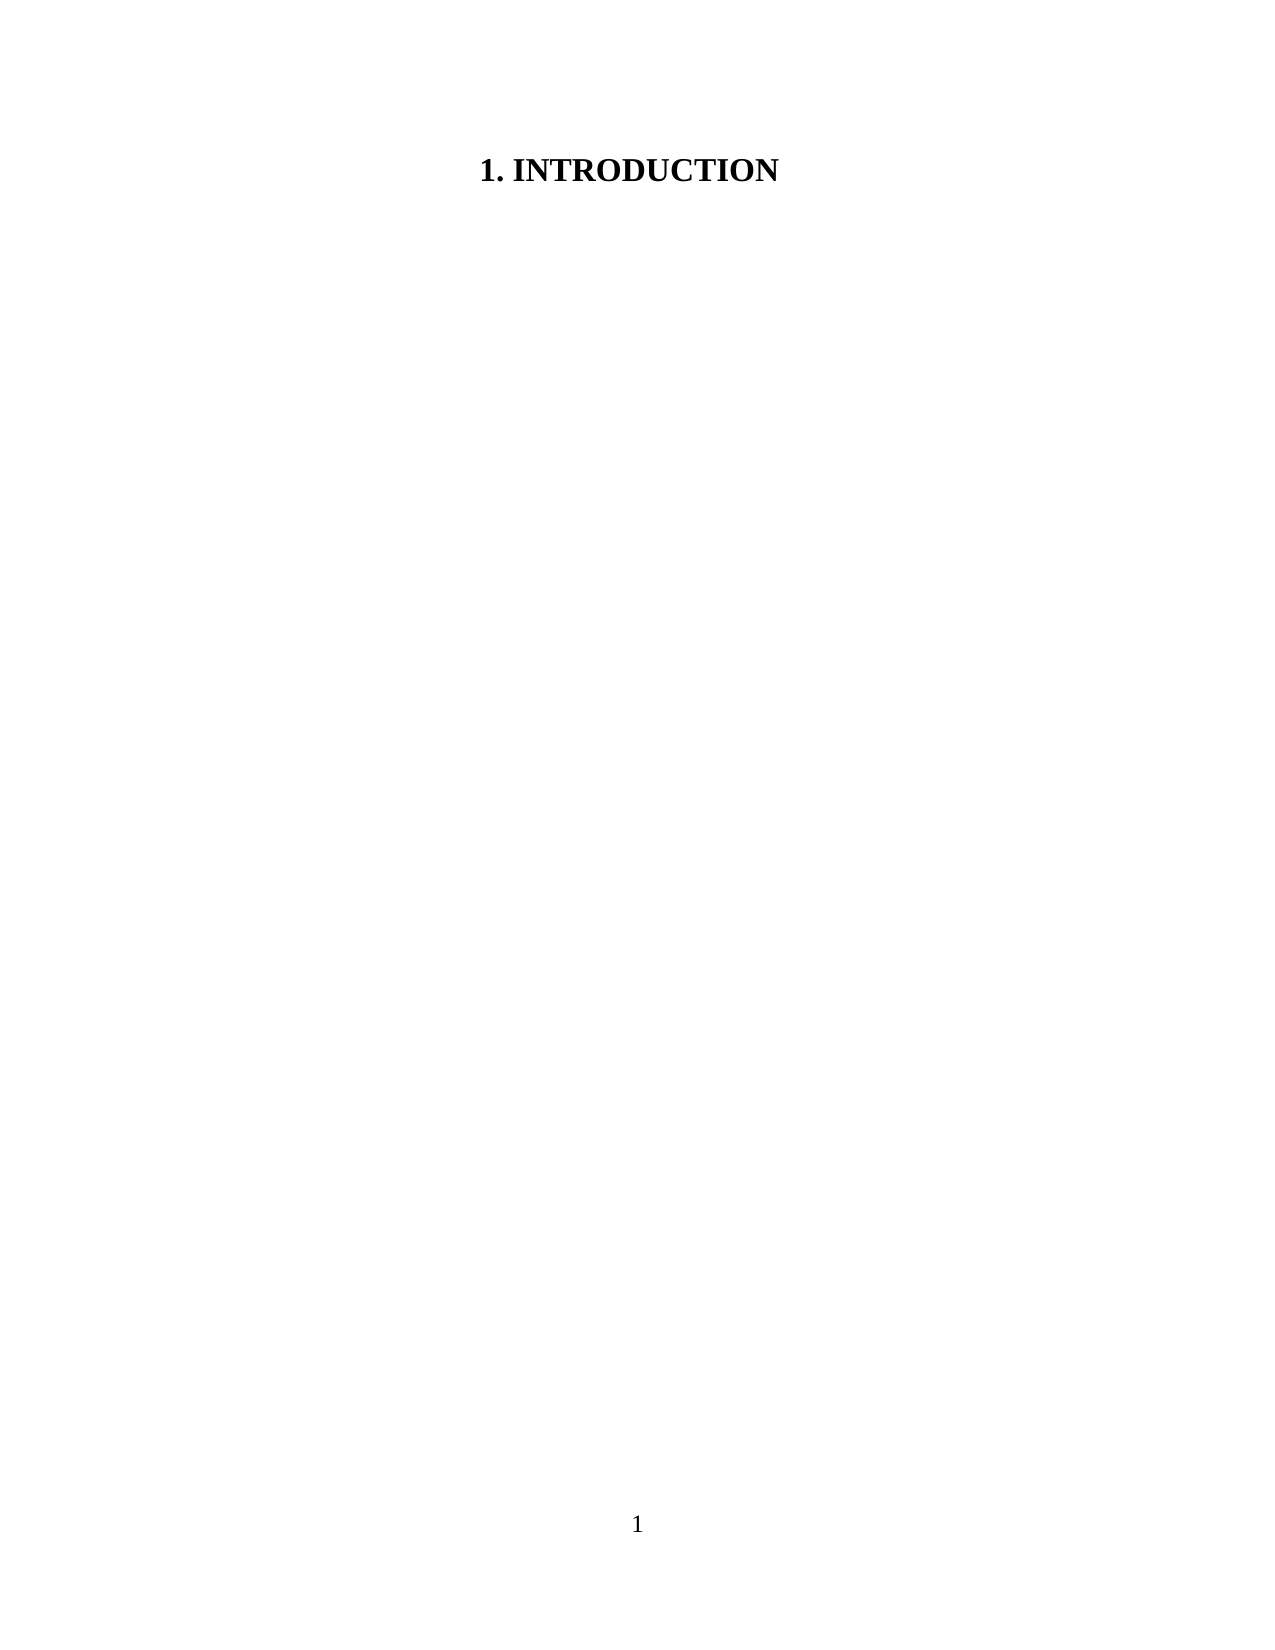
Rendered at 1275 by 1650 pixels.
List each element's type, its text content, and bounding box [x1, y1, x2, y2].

text INTRODUCTION [118, 150, 1157, 188]
